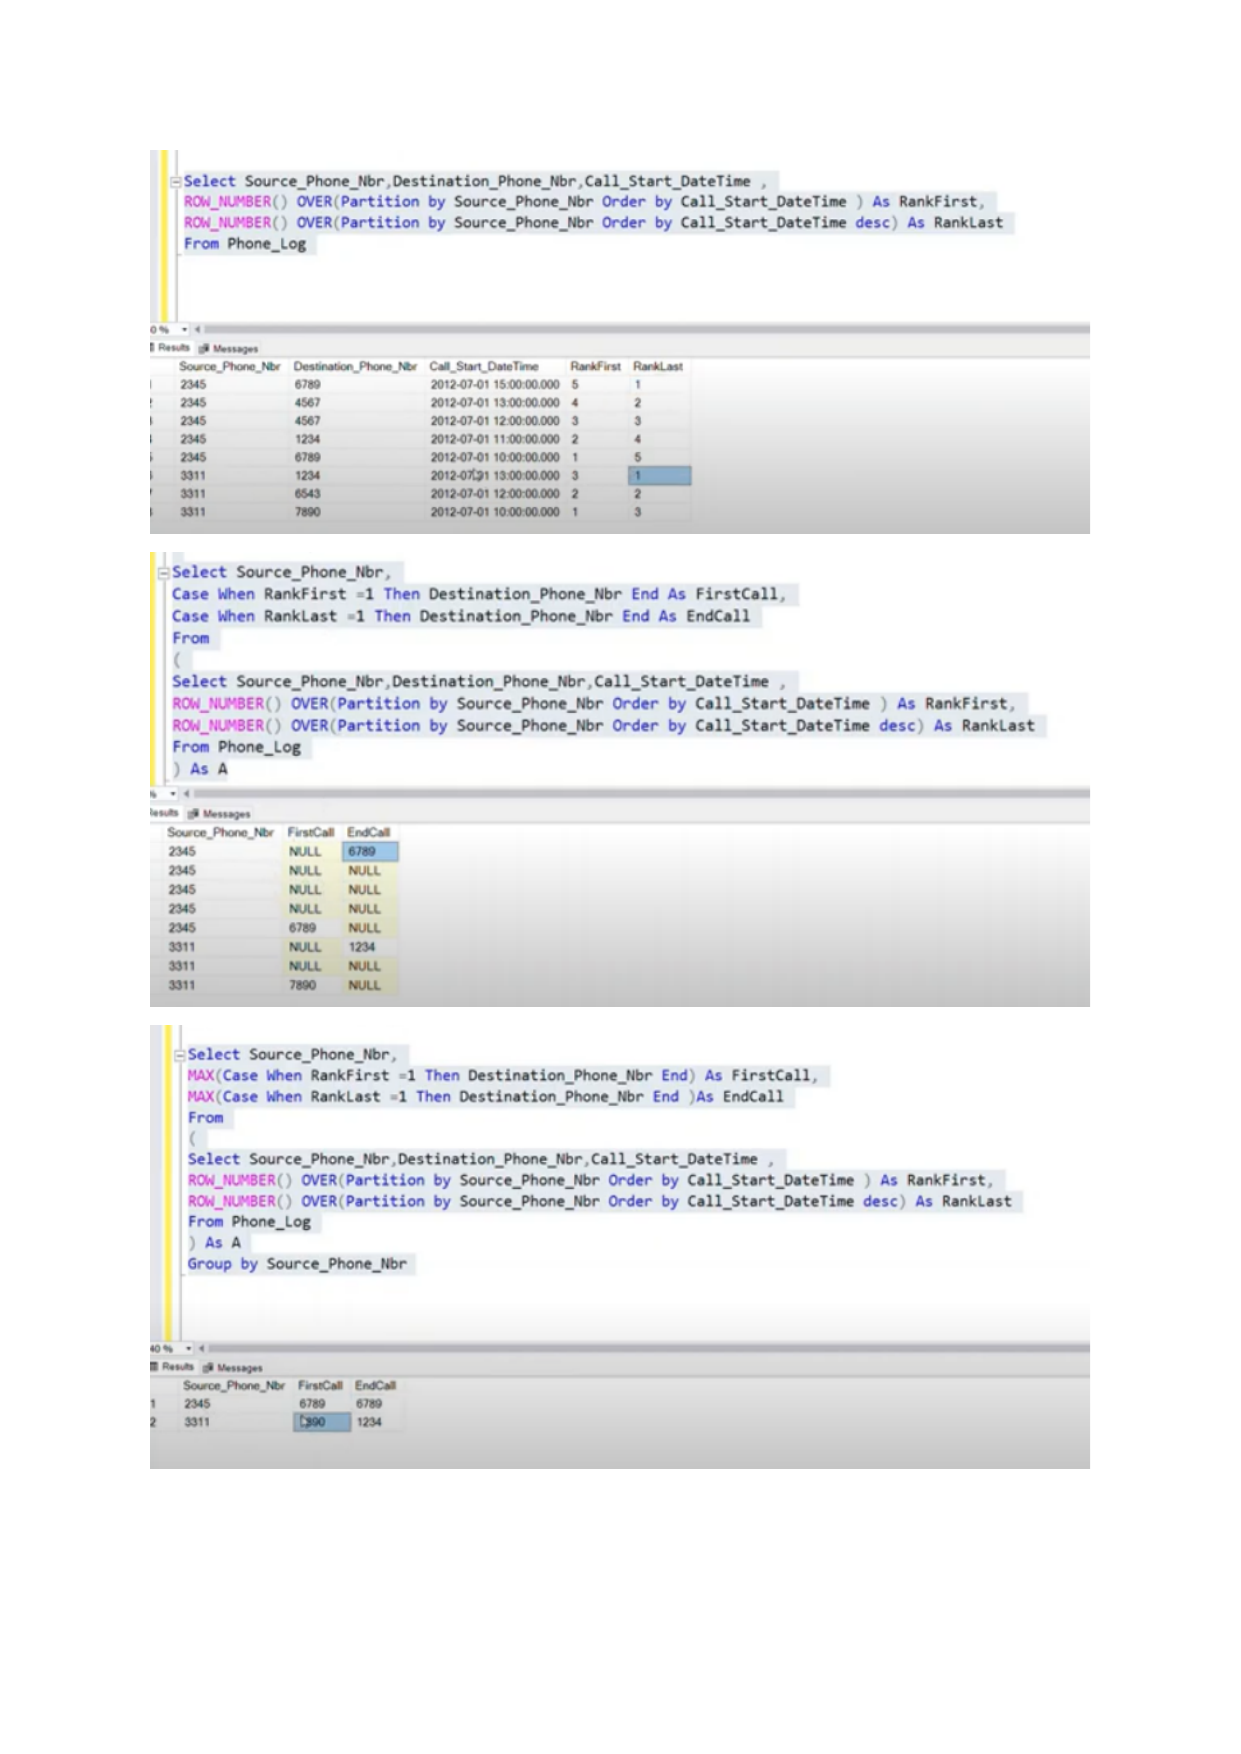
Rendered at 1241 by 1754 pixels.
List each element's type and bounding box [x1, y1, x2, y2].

picture [150, 150, 1091, 534]
picture [150, 1025, 1091, 1469]
picture [150, 552, 1091, 1007]
